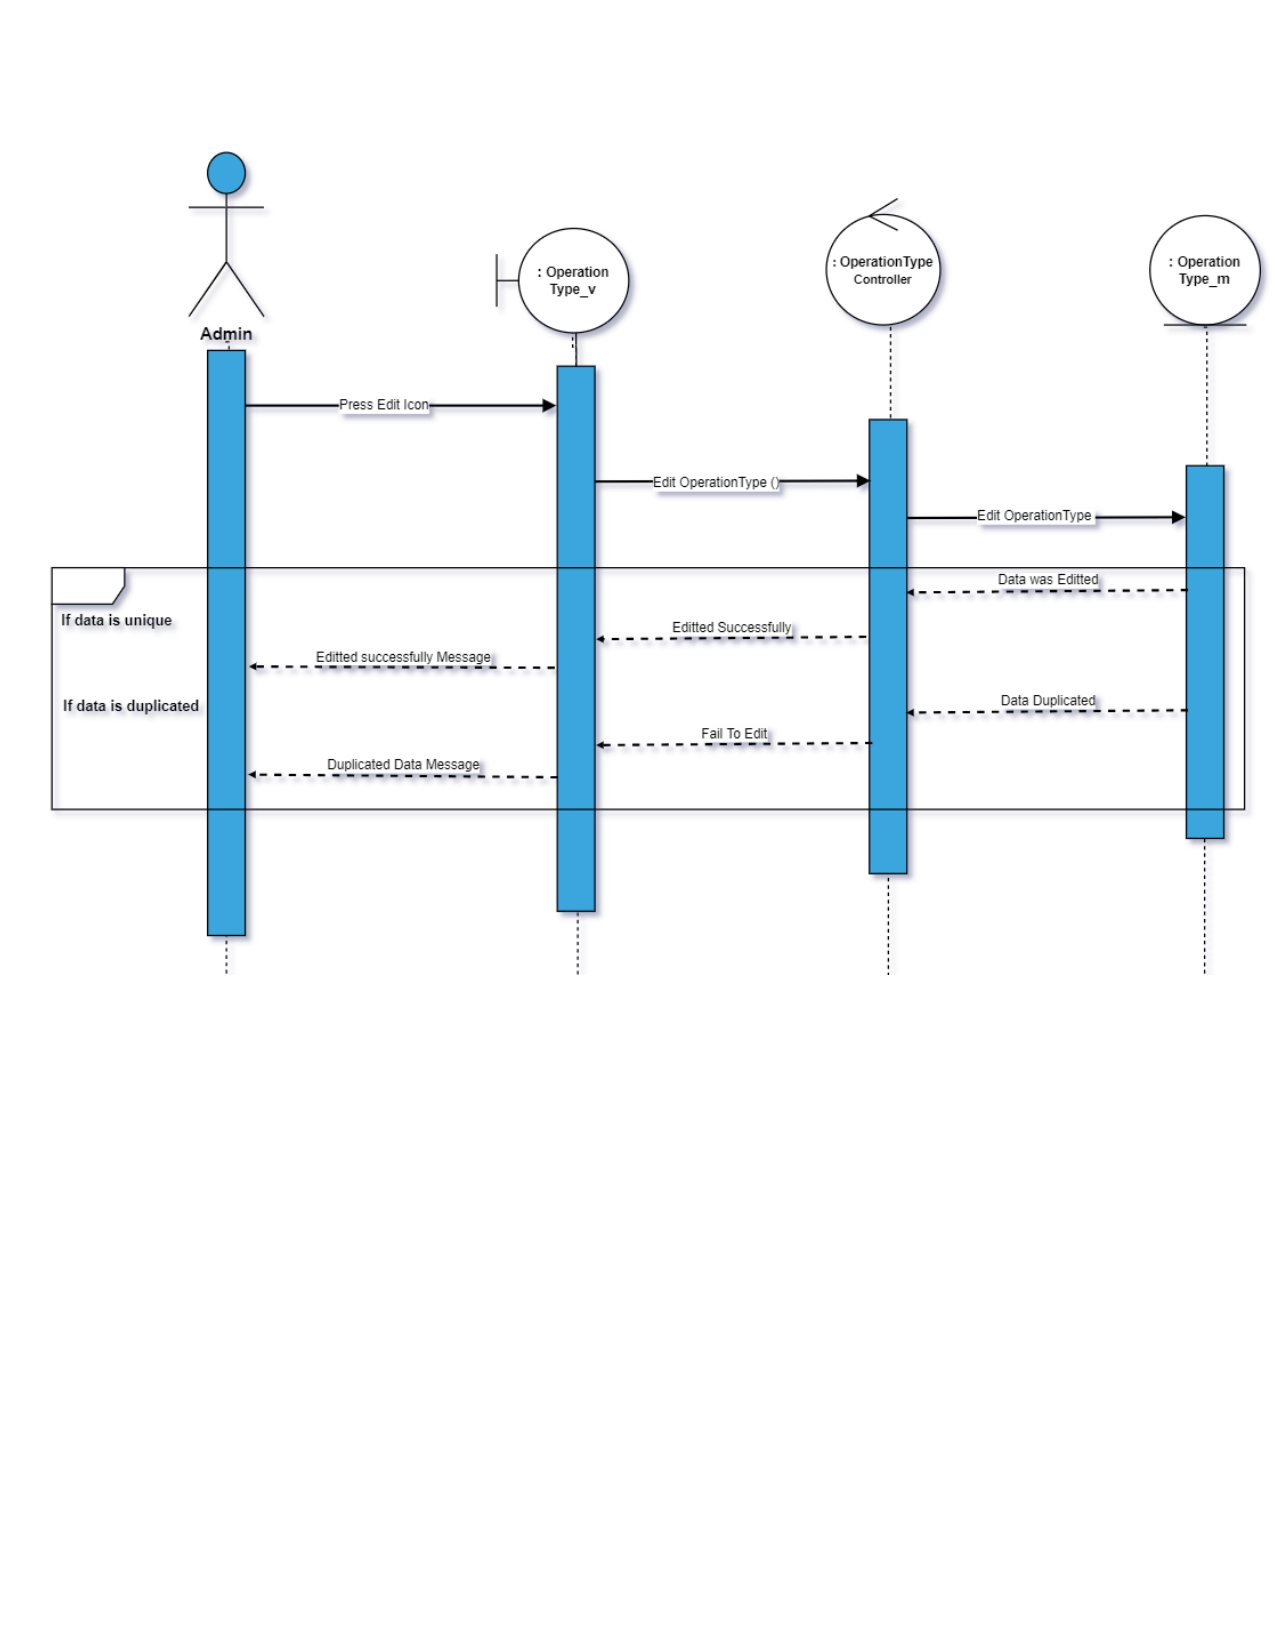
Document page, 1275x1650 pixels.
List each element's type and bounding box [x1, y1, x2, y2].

picture [45, 150, 1275, 975]
